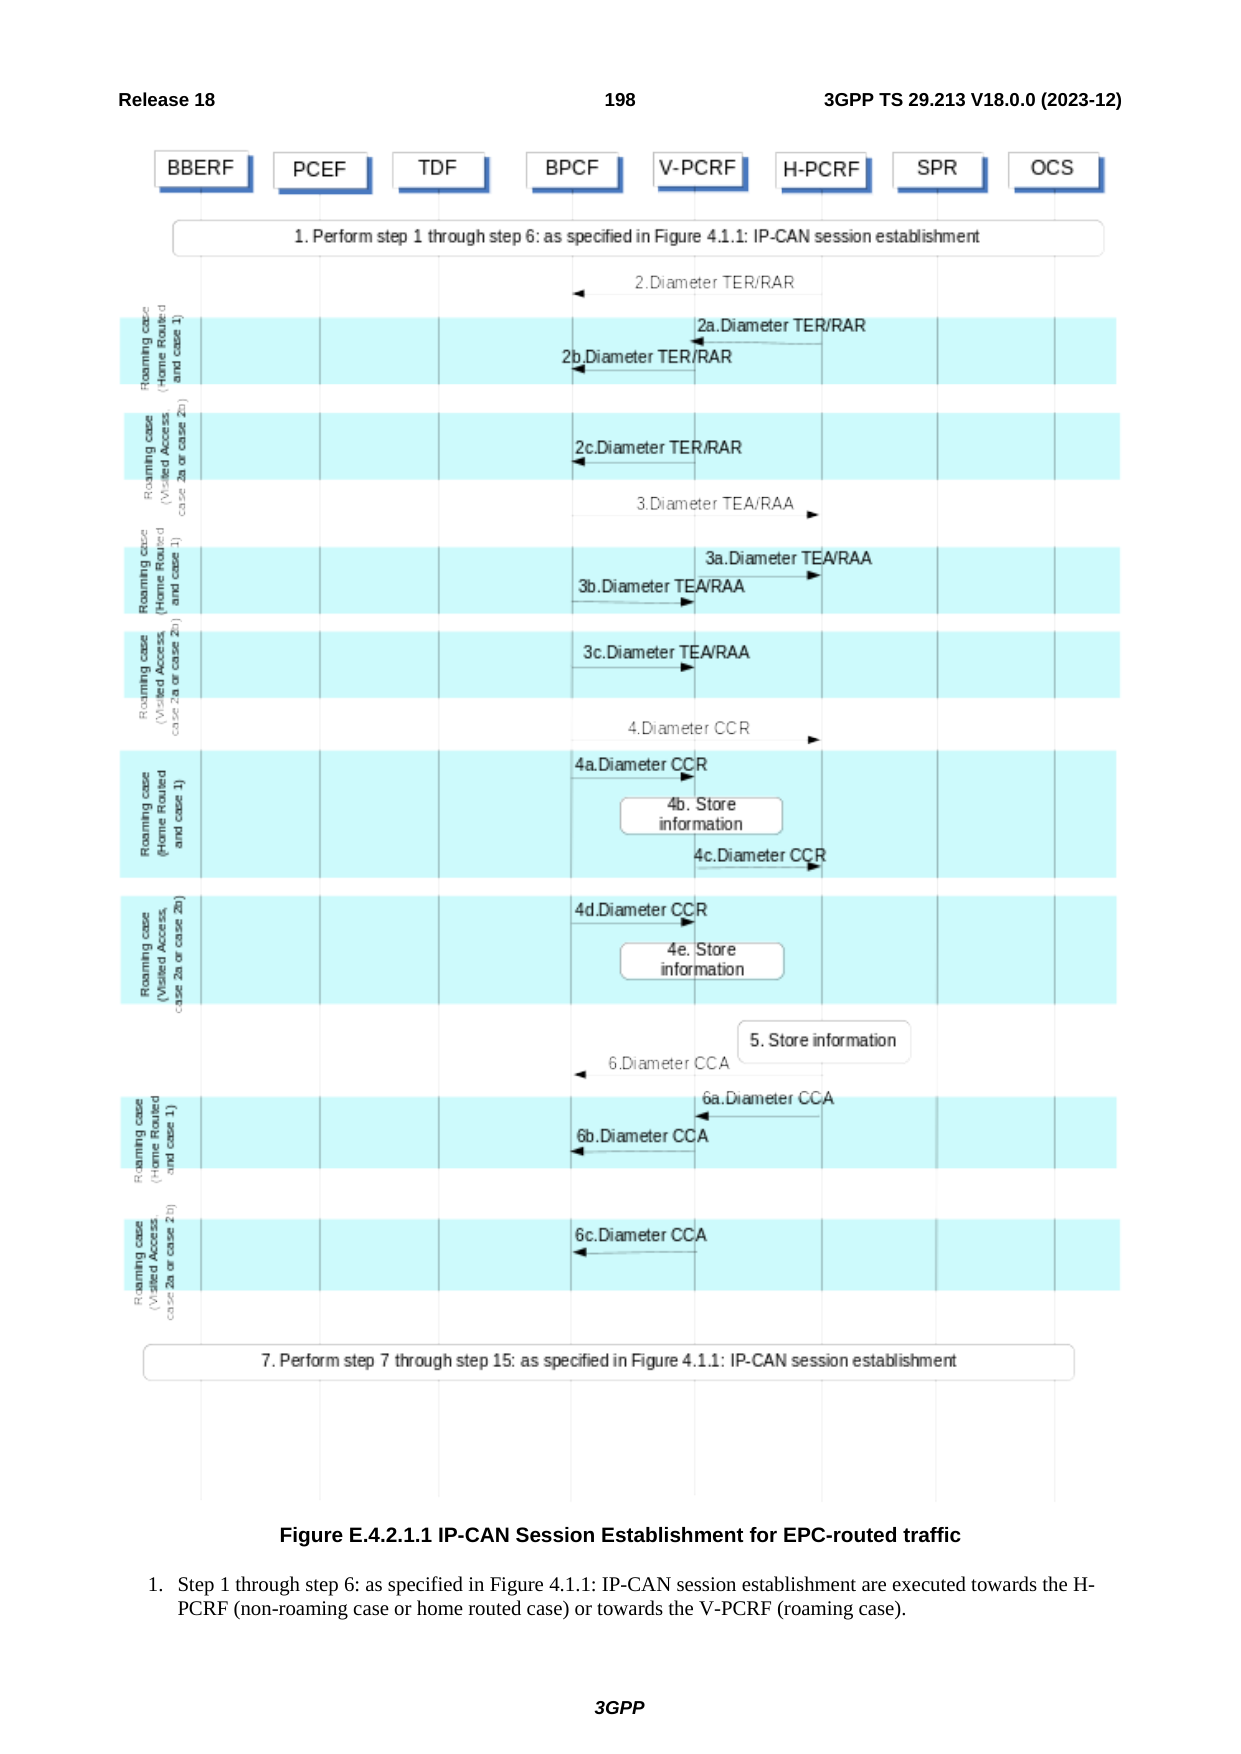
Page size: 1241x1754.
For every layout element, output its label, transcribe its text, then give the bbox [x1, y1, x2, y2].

text 1. Step 1 through step 6: as specified in Figure 4.1.1: IP-CAN session establishment are executed towards the H-PCRF (non-roaming case or home routed case) or towards the V-PCRF (roaming case). [148, 1571, 1122, 1619]
text Figure E.4.2.1.1 IP-CAN Session Establishment for EPC-routed traffic [118, 1522, 1122, 1546]
